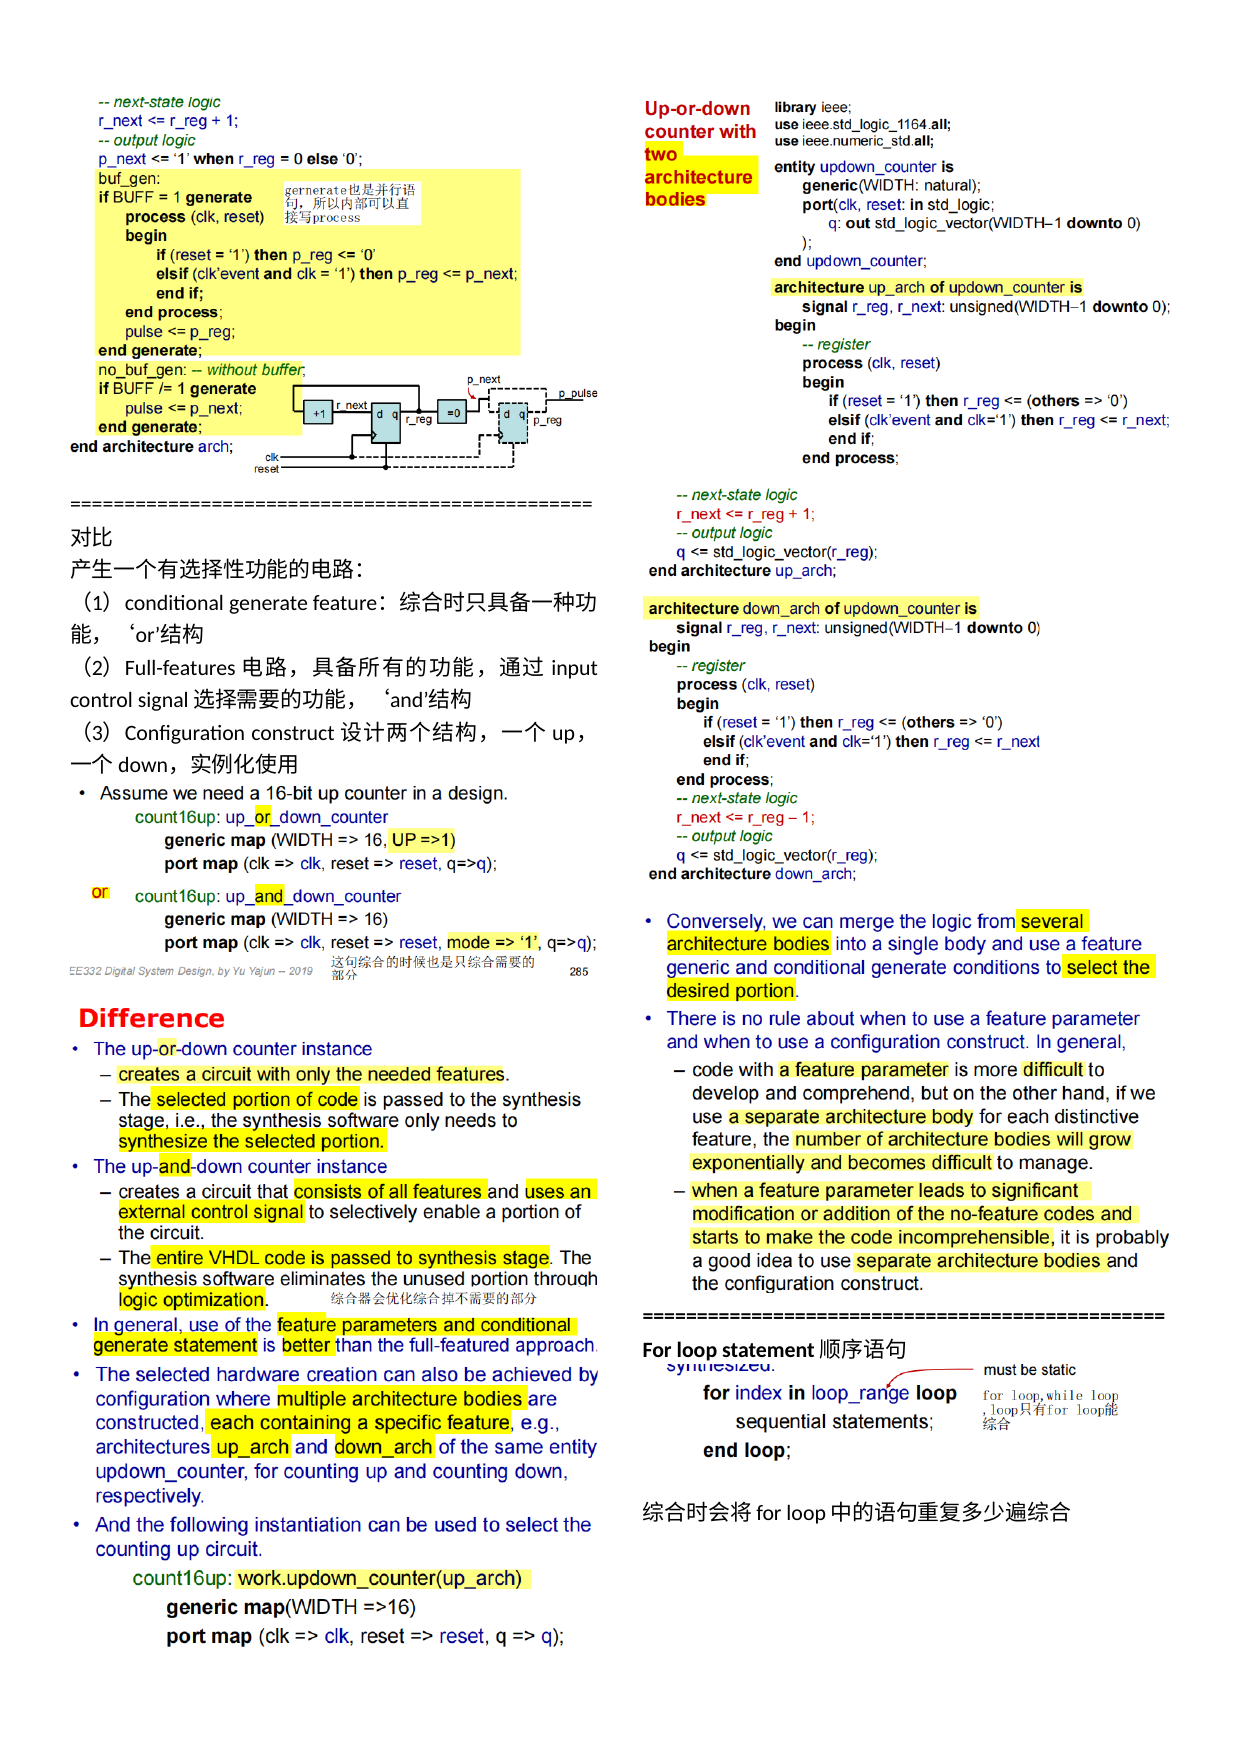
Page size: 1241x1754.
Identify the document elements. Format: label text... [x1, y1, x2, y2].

list Full-features电路，具备所有的功能，通过input control signal选择需要的功能，‘and’结构 [70, 649, 598, 714]
text 产生一个有选择性功能的电路： [70, 552, 598, 584]
picture [69, 779, 598, 980]
picture [642, 487, 1040, 883]
text ================================================For loop statement 顺序语句 [642, 1299, 1171, 1364]
picture [642, 1364, 1171, 1463]
picture [69, 97, 598, 473]
text ================================================对比 [70, 487, 598, 552]
picture [69, 1007, 598, 1359]
list Configuration construct设计两个结构，一个up，一个down，实例化使用 [70, 714, 598, 779]
picture [642, 97, 1171, 467]
picture [69, 1364, 598, 1650]
list conditional generate feature：综合时只具备一种功能，‘or’结构 [70, 584, 598, 649]
text 综合时会将for loop中的语句重复多少遍综合 [642, 1494, 1171, 1527]
picture [642, 909, 1171, 1293]
